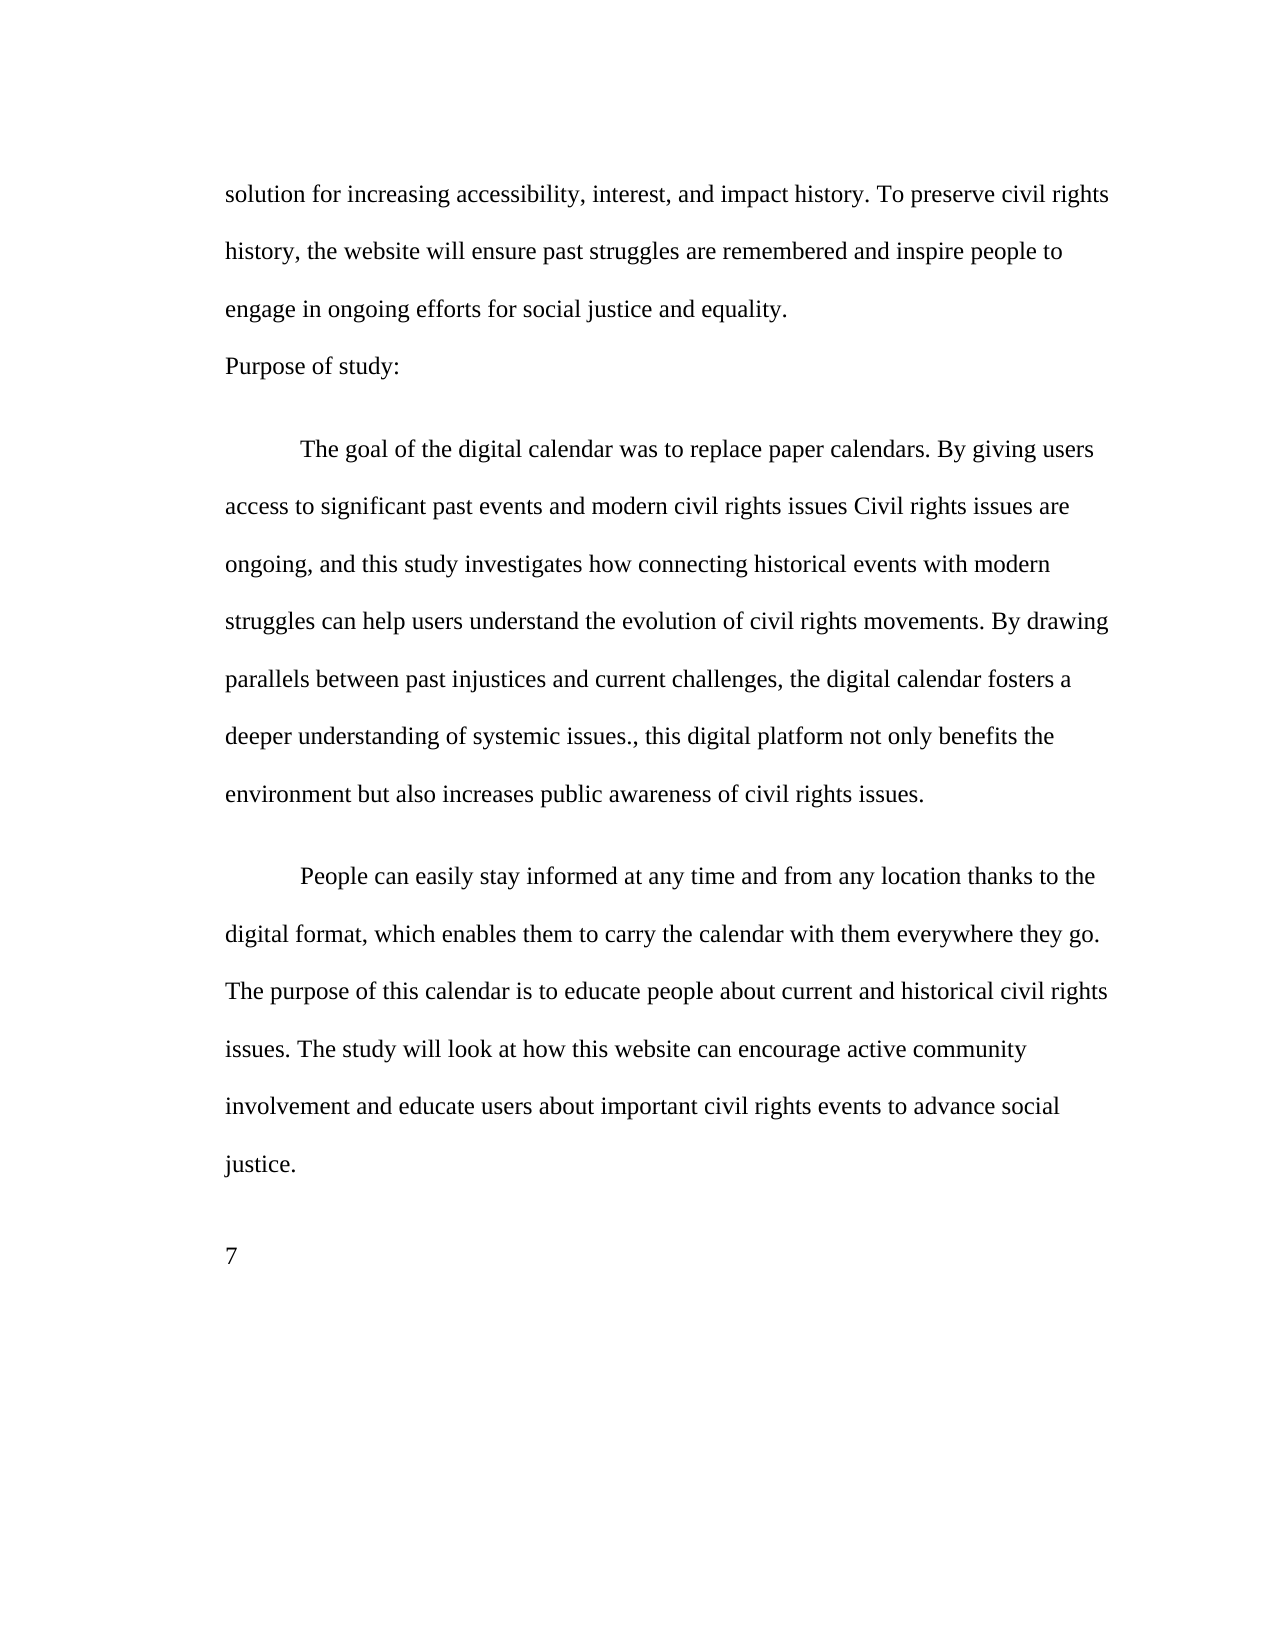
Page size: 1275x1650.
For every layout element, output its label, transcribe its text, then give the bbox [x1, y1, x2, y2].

text The goal of the digital calendar was to replace paper calendars. By giving users access to significant past events and modern civil rights issues Civil rights issues are ongoing, and this study investigates how connecting historical events with modern struggles can help users understand the evolution of civil rights movements. By drawing parallels between past injustices and current challenges, the digital calendar fosters a deeper understanding of systemic issues., this digital platform not only benefits the environment but also increases public awareness of civil rights issues. [225, 434, 1125, 807]
text Purpose of study: [225, 351, 1125, 380]
text People can easily stay informed at any time and from any location thanks to the digital format, which enables them to carry the calendar with them everywhere they go. The purpose of this calendar is to educate people about current and historical civil rights issues. The study will look at how this website can encourage active community involvement and educate users about important civil rights events to advance social justice. [225, 861, 1125, 1177]
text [225, 179, 1125, 322]
